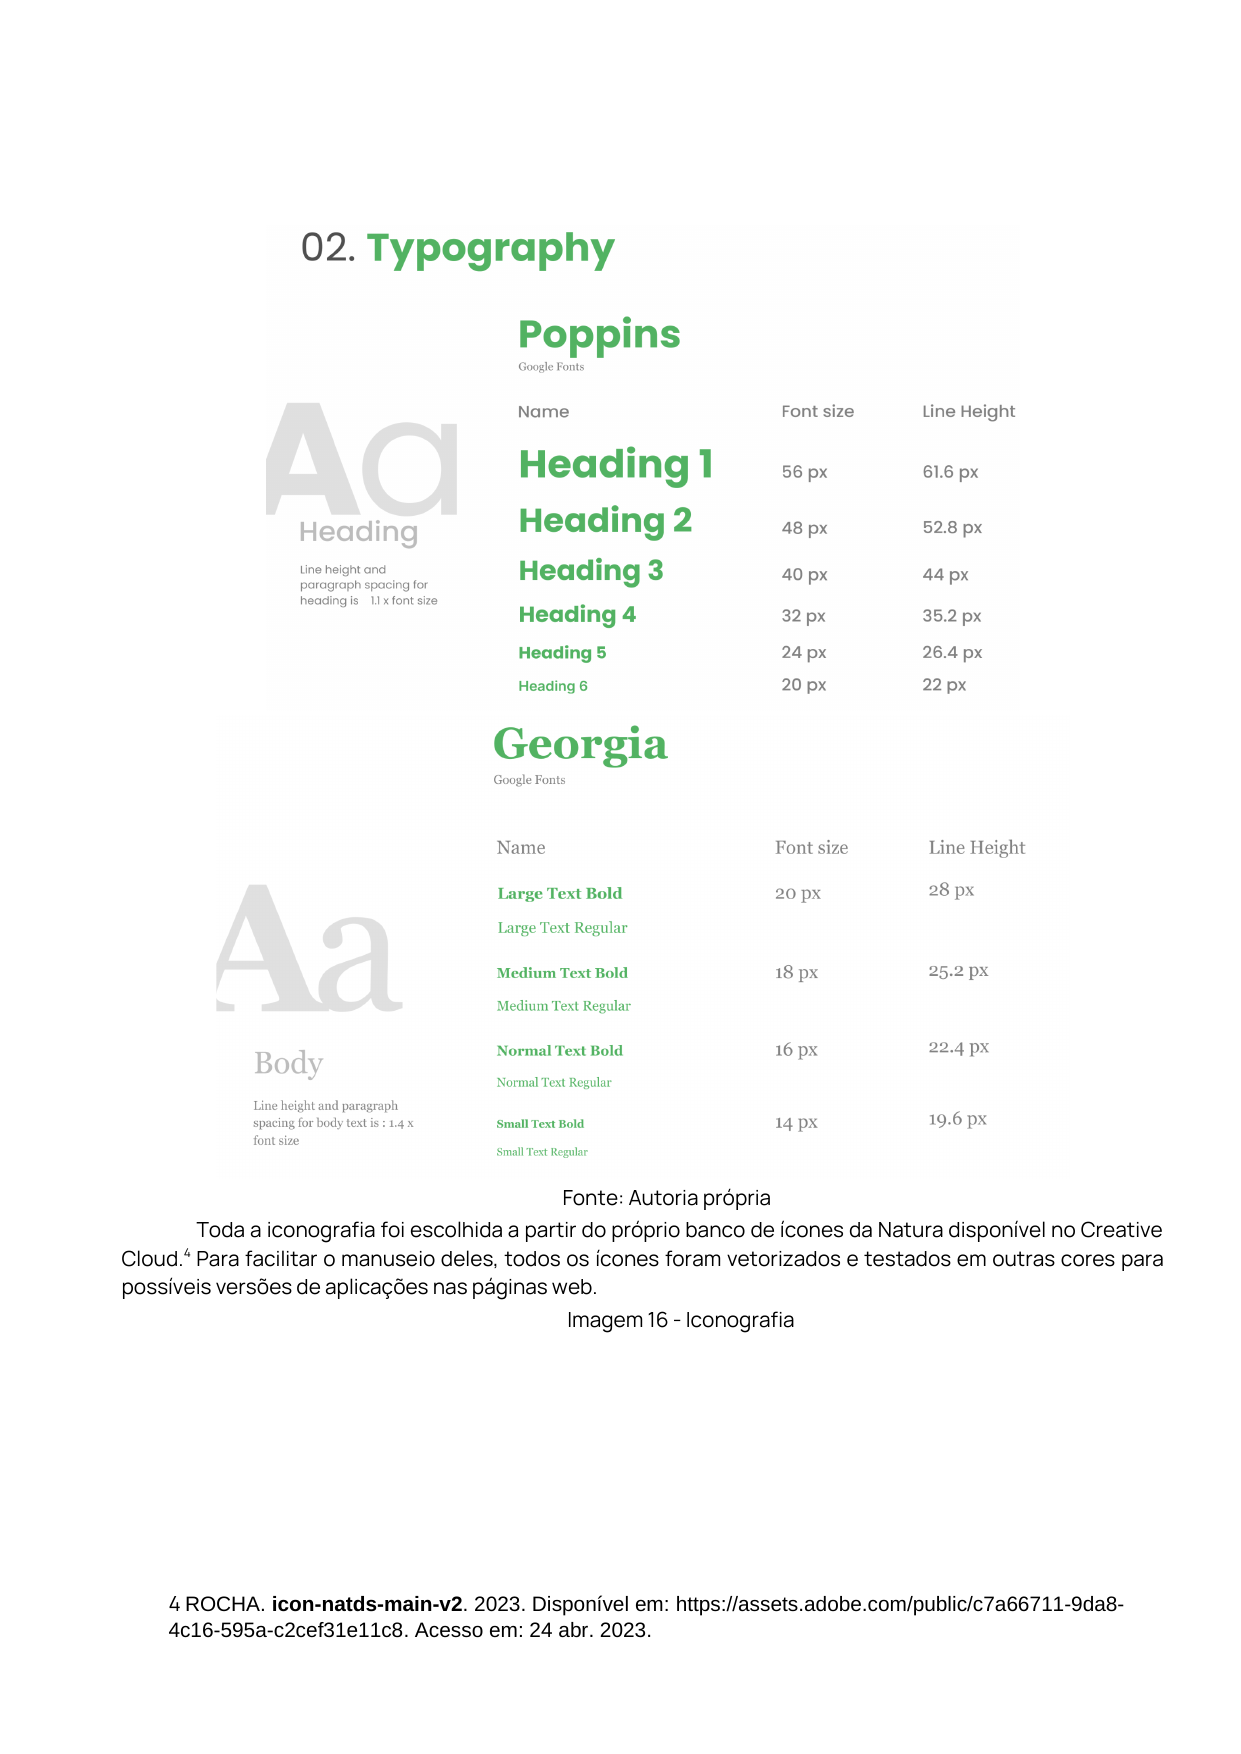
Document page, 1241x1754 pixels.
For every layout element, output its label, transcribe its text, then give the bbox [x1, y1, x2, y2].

picture [266, 225, 1021, 711]
picture [216, 715, 1071, 1179]
text Imagem 16 - Iconografia [121, 1305, 1165, 1334]
text Toda a iconografia foi escolhida a partir do próprio banco de ícones da Natura disponível no Creative Cloud. Para facilitar o manuseio deles, todos os ícones foram vetorizados e testados em outras cores para possíveis versões de aplicações nas páginas web. [121, 1216, 1165, 1301]
text Fonte: Autoria própria [168, 1183, 1165, 1212]
